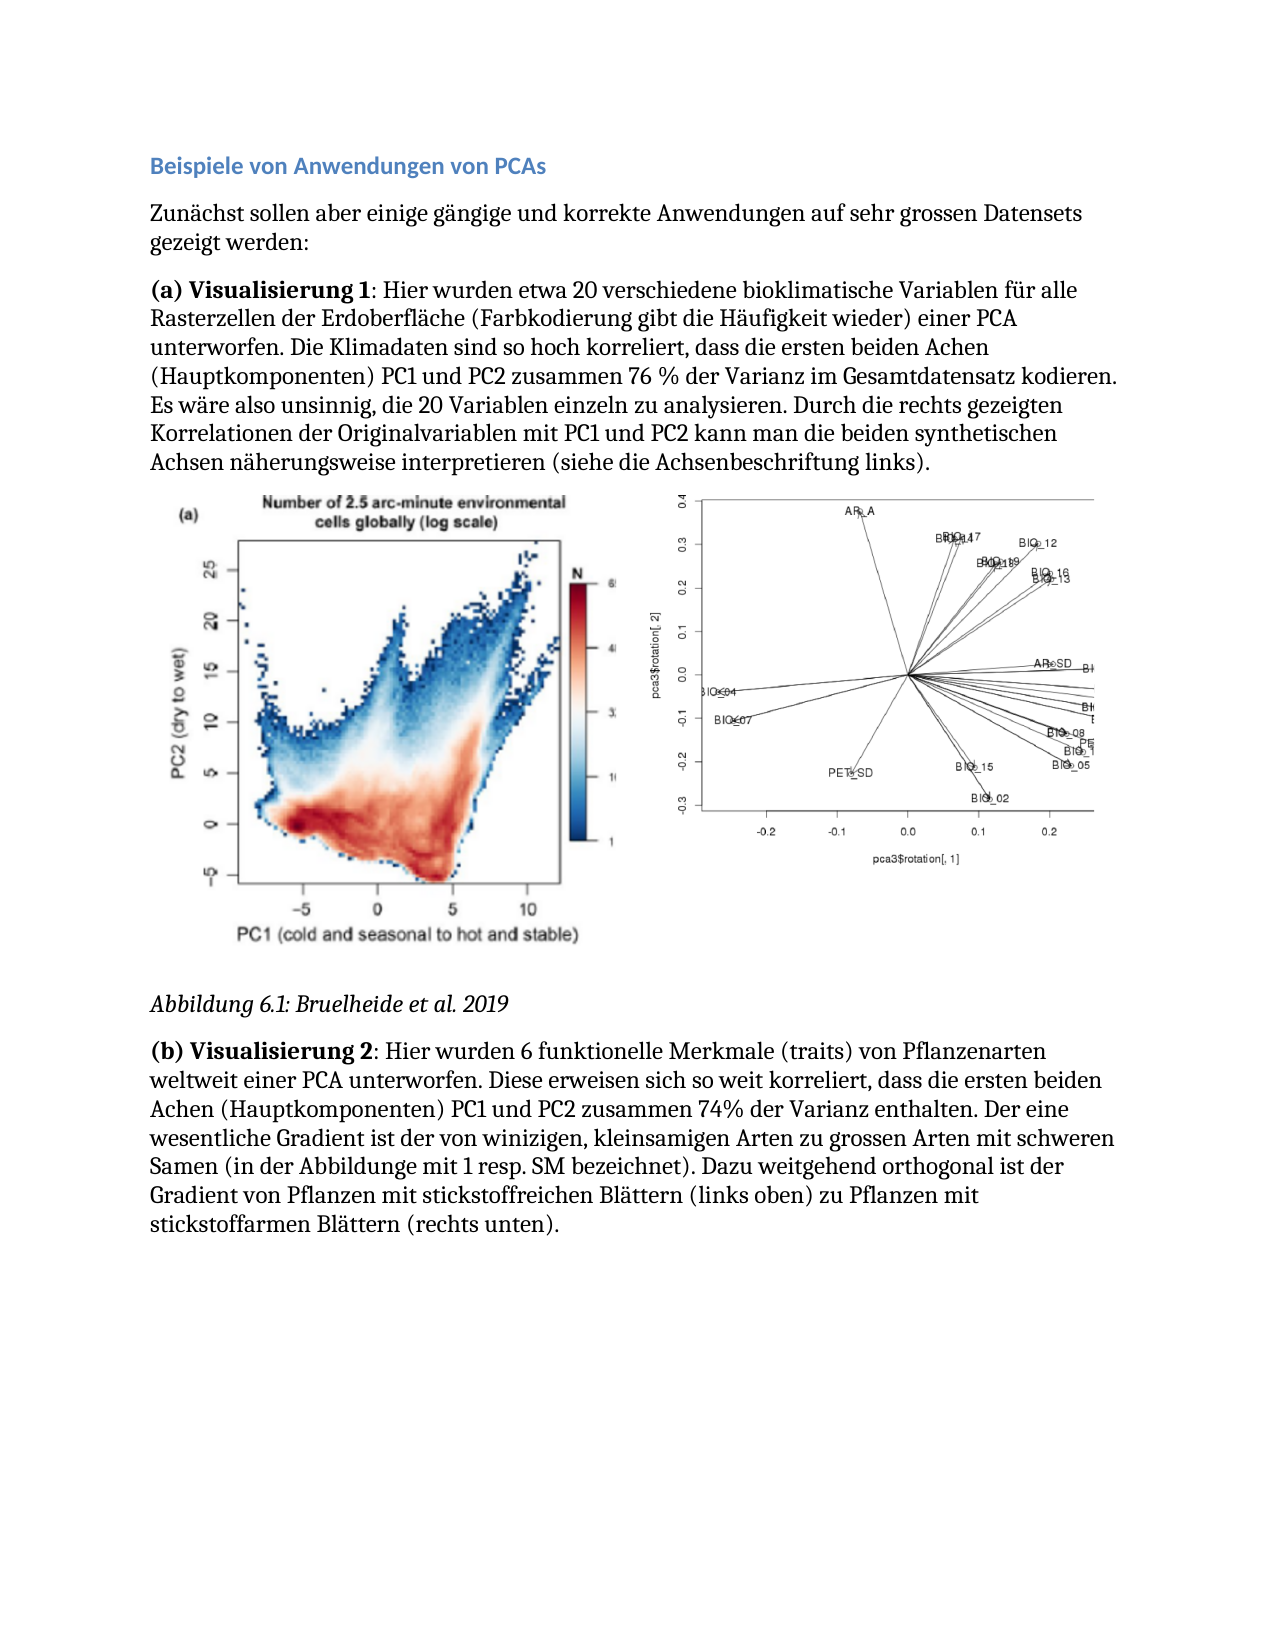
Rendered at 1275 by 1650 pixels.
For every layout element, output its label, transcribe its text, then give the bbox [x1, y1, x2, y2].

subtitle Beispiele von Anwendungen von PCAs [150, 150, 1125, 181]
text (b) Visualisierung 2: Hier wurden 6 funktionelle Merkmale (traits) von Pflanzenarten weltweit einer PCA unterworfen. Diese erweisen sich so weit korreliert, dass die ersten beiden Achen (Hauptkomponenten) PC1 und PC2 zusammen 74% der Varianz enthalten. Der eine wesentliche Gradient ist der von winizigen, kleinsamigen Arten zu grossen Arten mit schweren Samen (in der Abbildunge mit 1 resp. SM bezeichnet). Dazu weitgehend orthogonal ist der Gradient von Pflanzen mit stickstoffreichen Blättern (links oben) zu Pflanzen mit stickstoffarmen Blättern (rechts unten). [150, 1037, 1125, 1238]
text (a) Visualisierung 1: Hier wurden etwa 20 verschiedene bioklimatische Variablen für alle Rasterzellen der Erdoberfläche (Farbkodierung gibt die Häufigkeit wieder) einer PCA unterworfen. Die Klimadaten sind so hoch korreliert, dass die ersten beiden Achen (Hauptkomponenten) PC1 und PC2 zusammen 76 % der Varianz im Gesamtdatensatz kodieren. Es wäre also unsinnig, die 20 Variablen einzeln zu analysieren. Durch die rechts gezeigten Korrelationen der Originalvariablen mit PC1 und PC2 kann man die beiden synthetischen Achsen näherungsweise interpretieren (siehe die Achsenbeschriftung links). [150, 276, 1125, 477]
table_header [616, 496, 1094, 969]
picture [646, 495, 1095, 870]
table_header [139, 496, 616, 969]
text Abbildung 6.1: Bruelheide et al. 2019 [150, 990, 1125, 1018]
text Zunächst sollen aber einige gängige und korrekte Anwendungen auf sehr grossen Datensets gezeigt werden: [150, 199, 1125, 257]
picture [168, 495, 617, 948]
